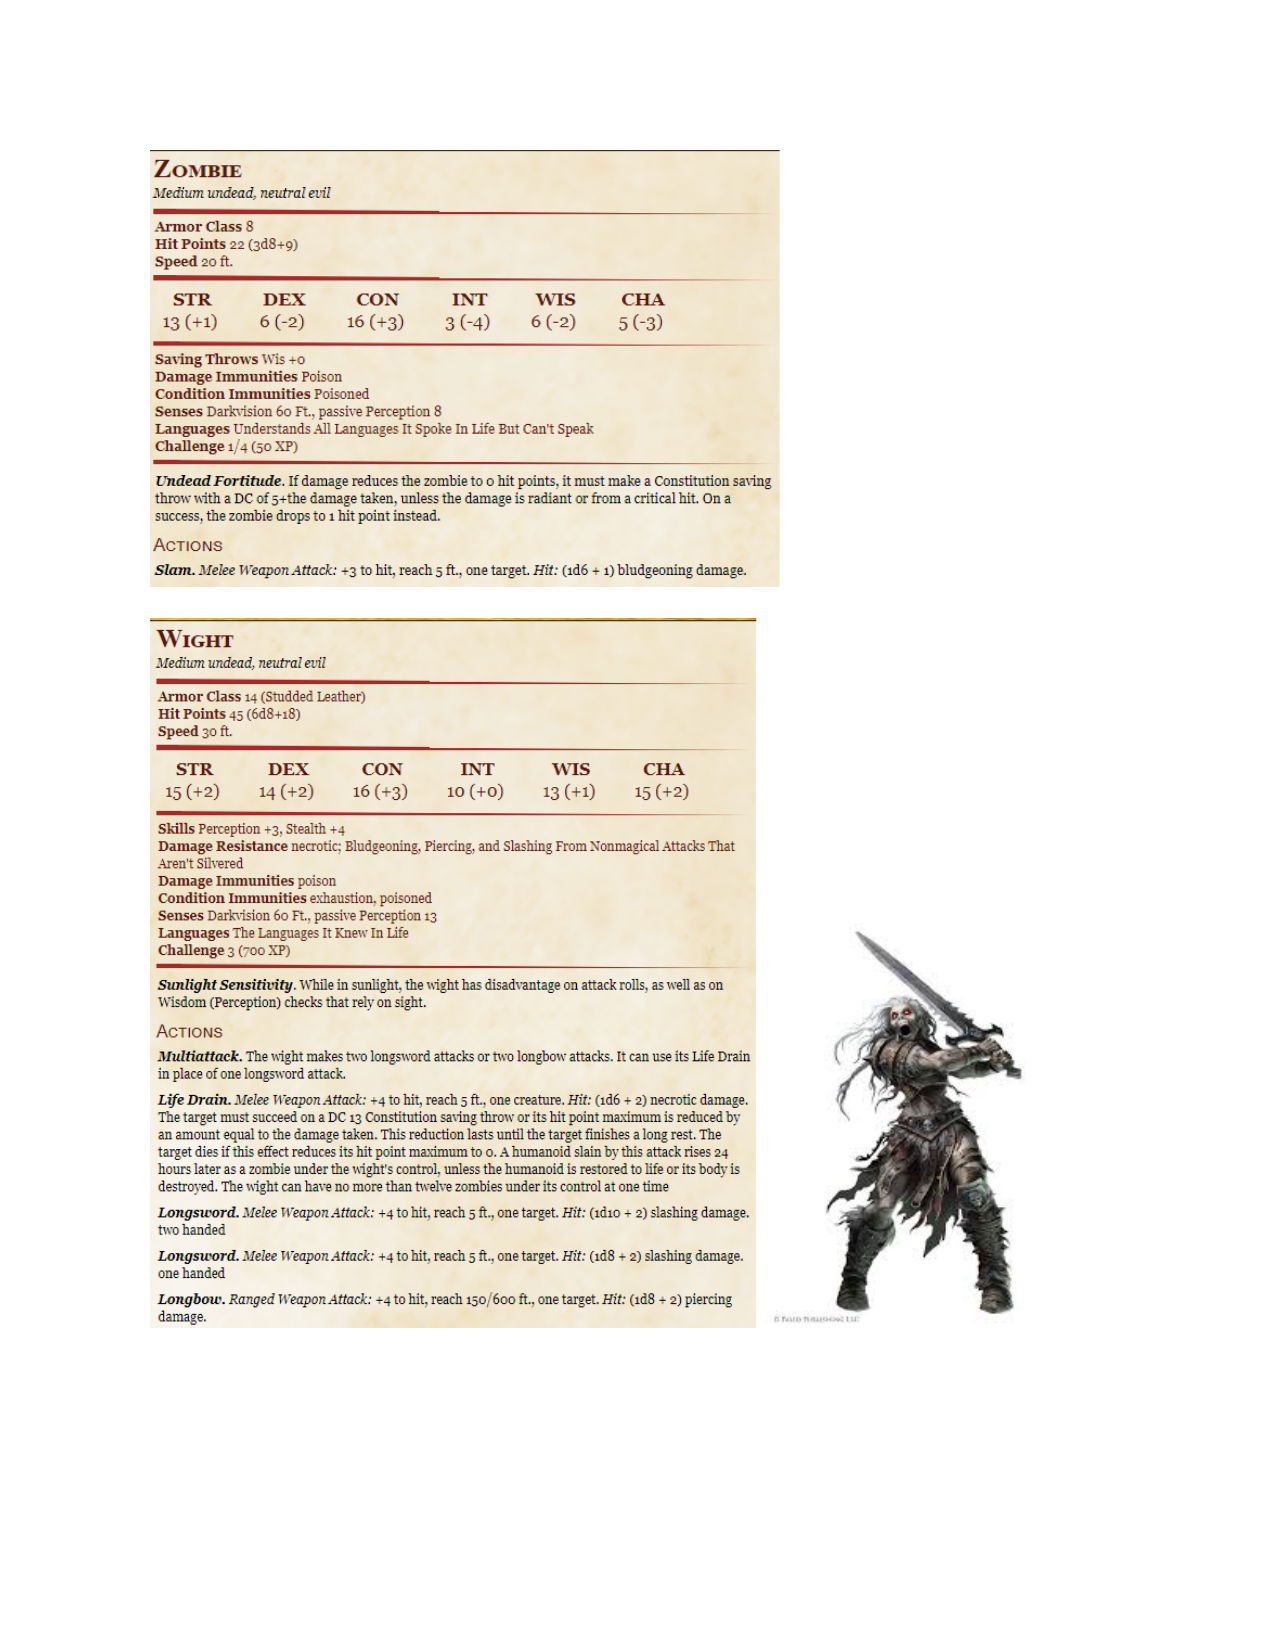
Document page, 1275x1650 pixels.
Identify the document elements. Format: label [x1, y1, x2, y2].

picture [150, 150, 780, 587]
picture [762, 923, 1067, 1328]
picture [150, 618, 757, 1328]
